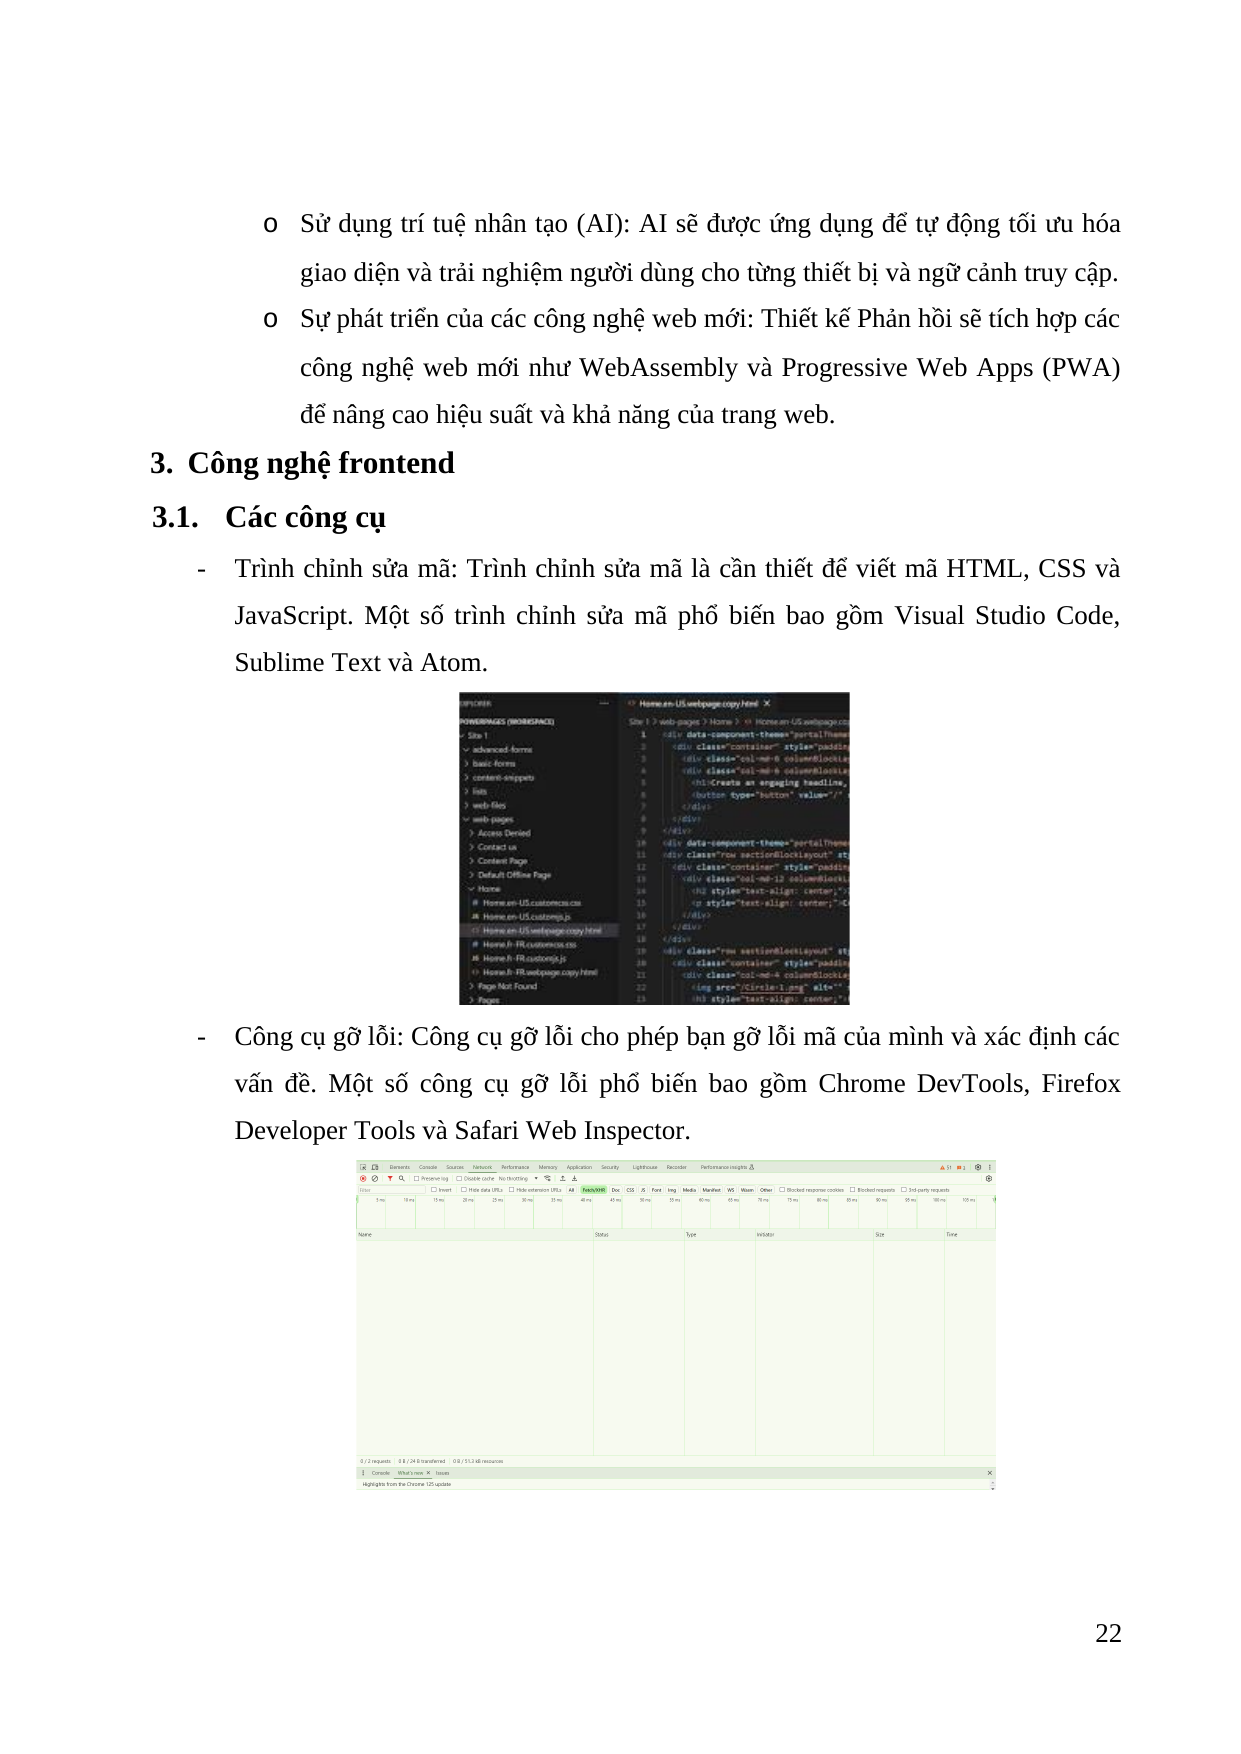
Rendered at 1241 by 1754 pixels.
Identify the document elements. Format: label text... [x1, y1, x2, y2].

list Trình chỉnh sửa mã: Trình chỉnh sửa mã là cần thiết để viết mã HTML, CSS và JavaScript. Một số trình chỉnh sửa mã phổ biến bao gồm Visual Studio Code, Sublime Text và Atom. [197, 552, 1122, 677]
list Sự phát triển của các công nghệ web mới: Thiết kế Phản hồi sẽ tích hợp các công nghệ web mới như WebAssembly và Progressive Web Apps (PWA) để nâng cao hiệu suất và khả năng của trang web. [262, 302, 1122, 429]
list Sử dụng trí tuệ nhân tạo (AI): AI sẽ được ứng dụng để tự động tối ưu hóa giao diện và trải nghiệm người dùng cho từng thiết bị và ngữ cảnh truy cập. [262, 207, 1122, 287]
list Công cụ gỡ lỗi: Công cụ gỡ lỗi cho phép bạn gỡ lỗi mã của mình và xác định các vấn đề. Một số công cụ gỡ lỗi phổ biến bao gồm Chrome DevTools, Firefox Developer Tools và Safari Web Inspector. [197, 1020, 1122, 1145]
picture [459, 692, 850, 1005]
list Công nghệ frontend [150, 445, 1122, 481]
list Các công cụ [152, 498, 1122, 534]
picture [356, 1160, 996, 1490]
